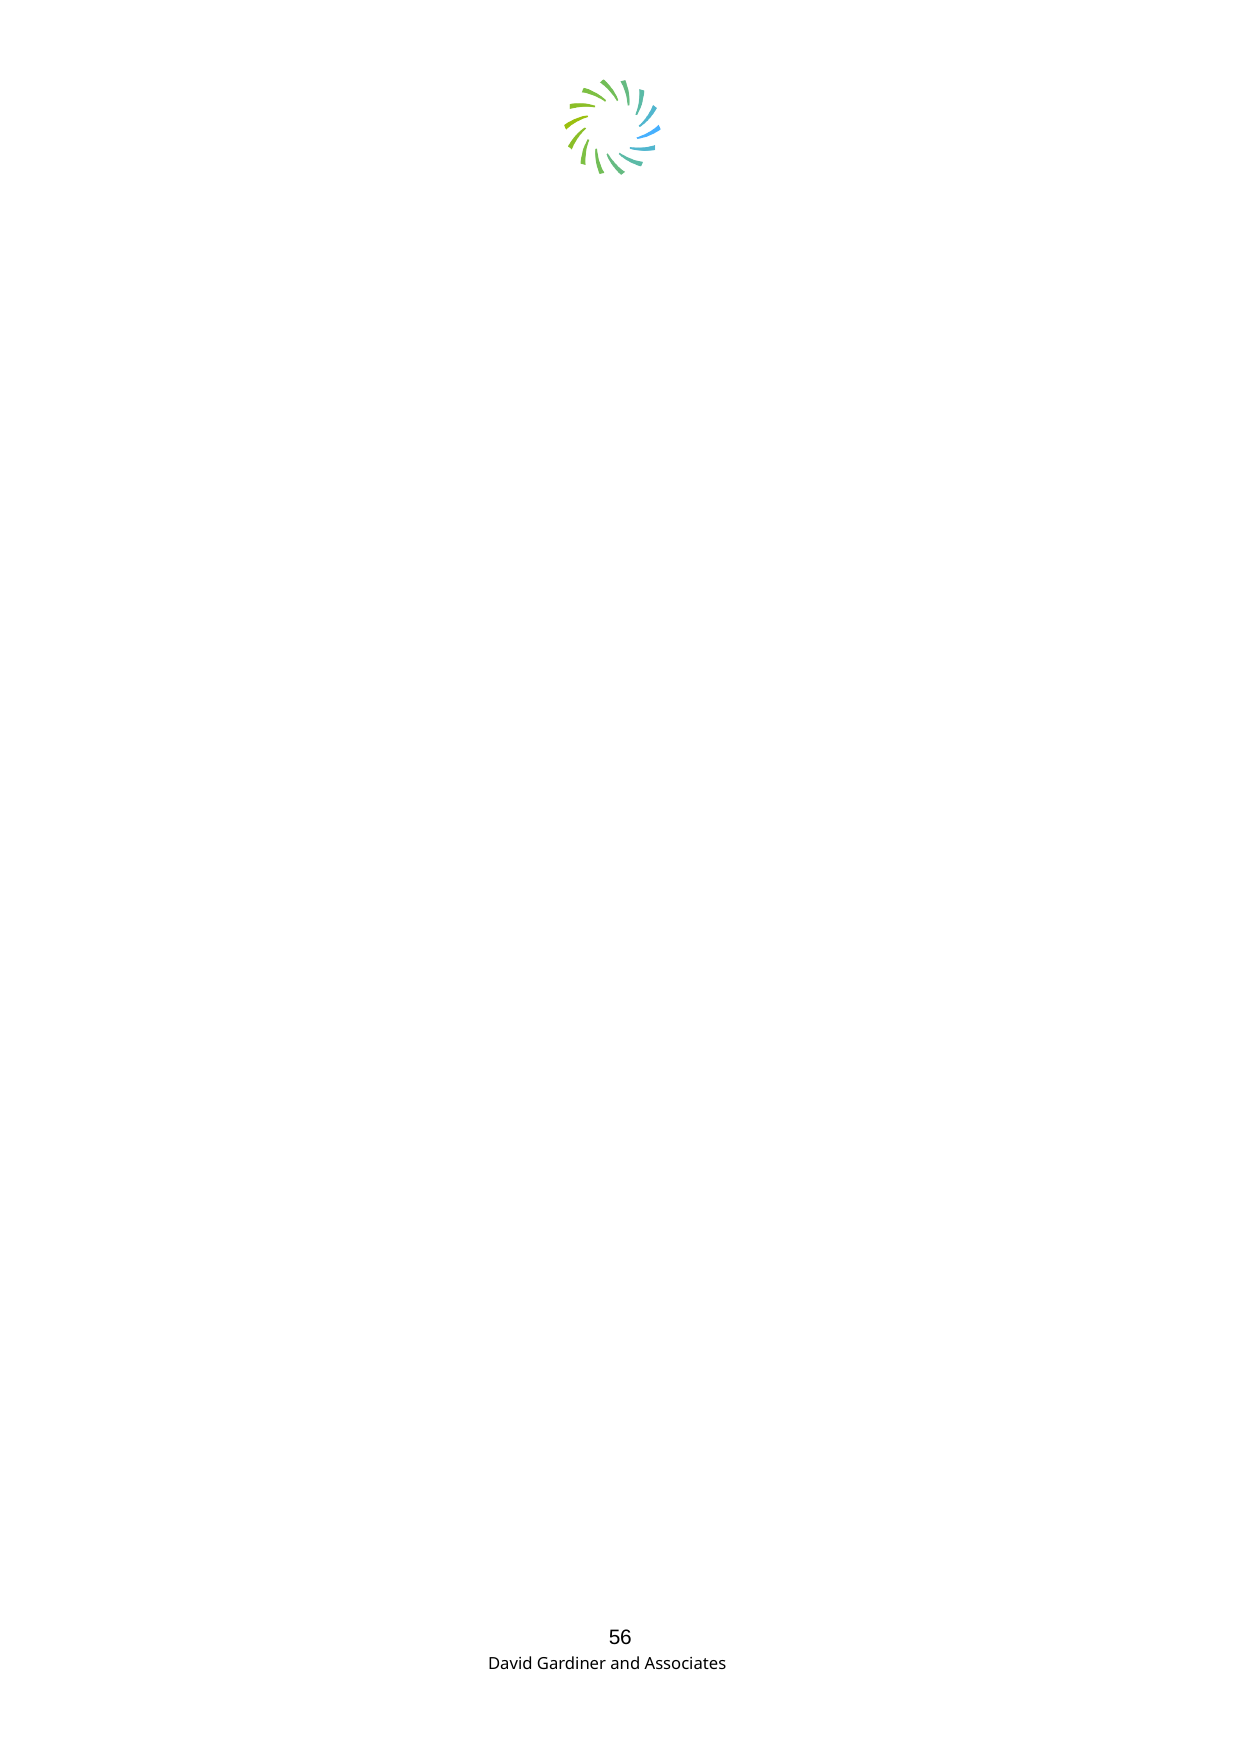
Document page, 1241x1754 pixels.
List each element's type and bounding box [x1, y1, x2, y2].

picture [558, 67, 674, 177]
